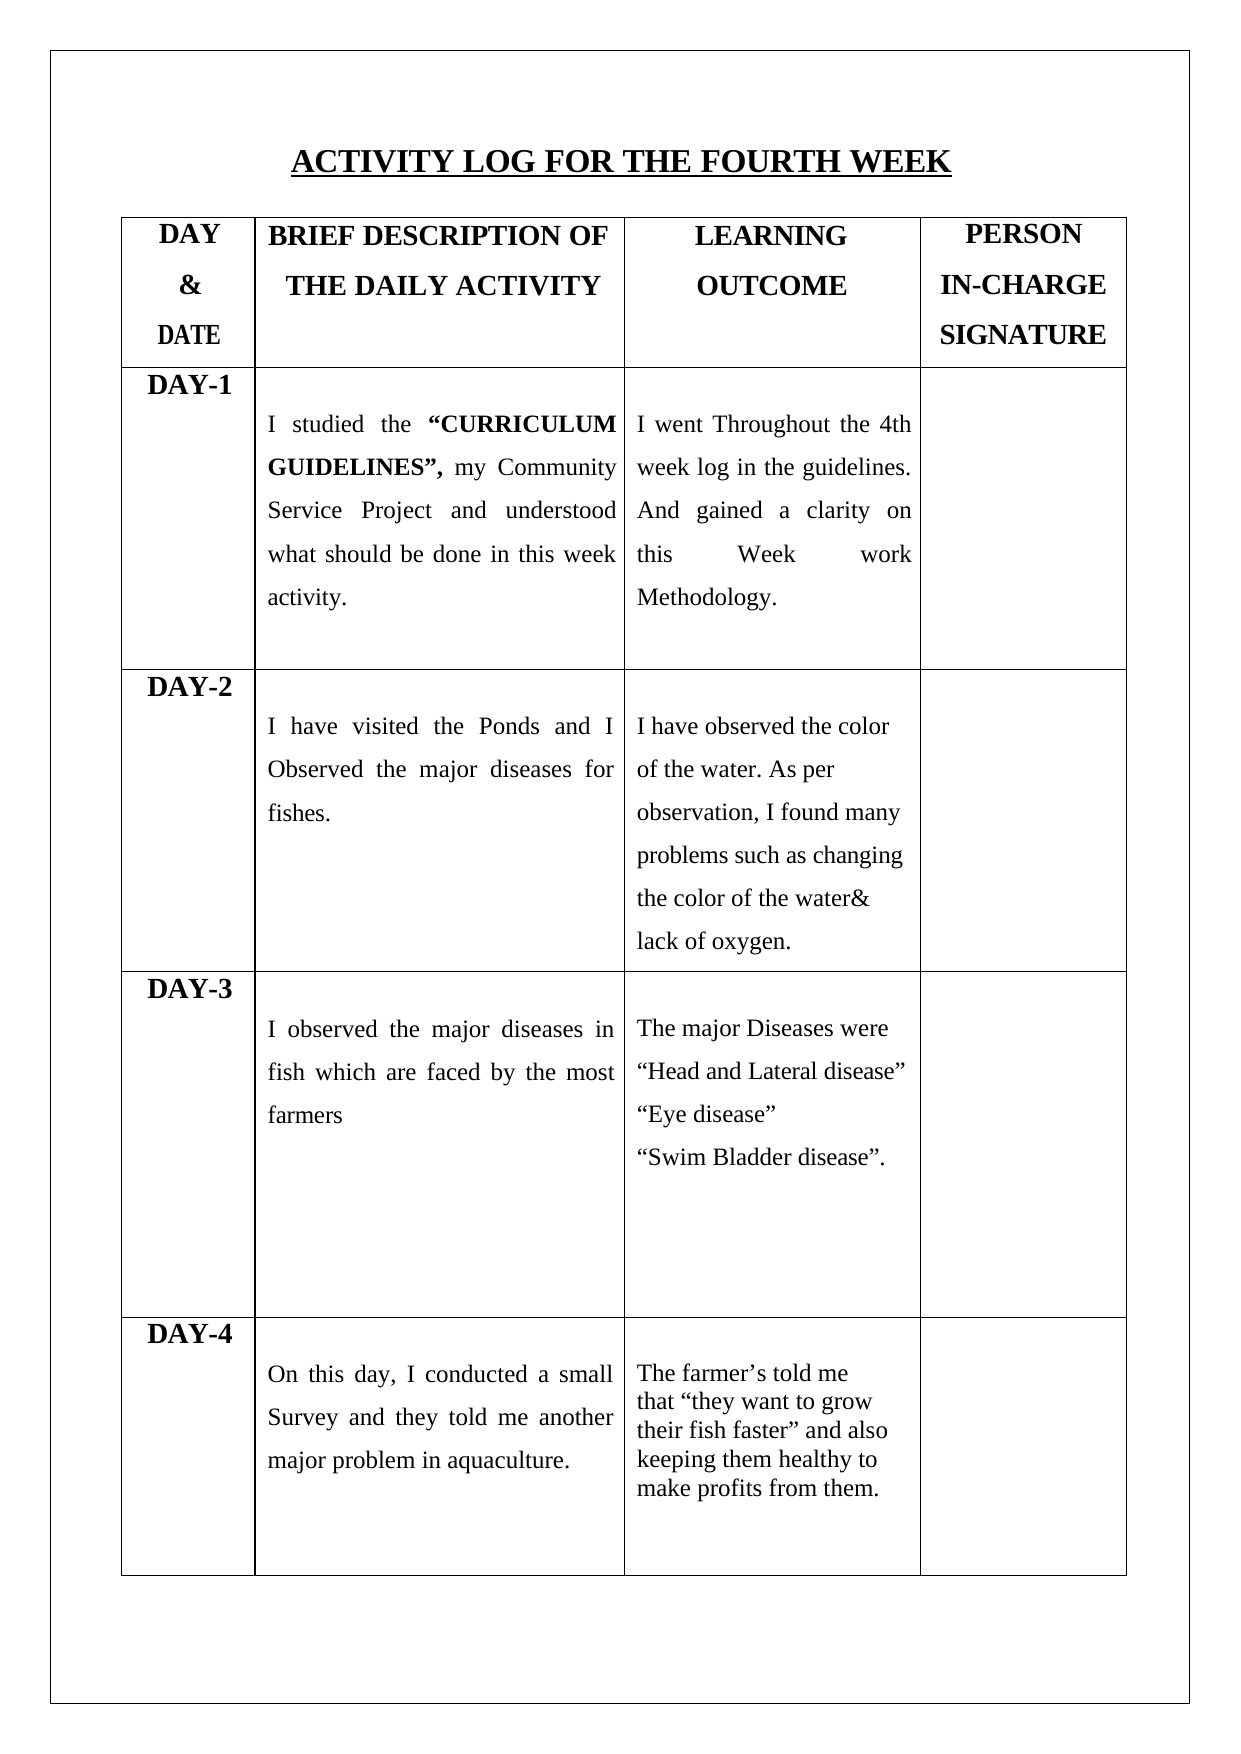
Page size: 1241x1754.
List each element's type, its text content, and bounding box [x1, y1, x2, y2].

table_header DAY & DATE [122, 218, 254, 367]
table_cell I have observed the color of the water. As per observation, I found many problems such as changing the color of the water& lack of oxygen. [625, 670, 920, 971]
table_cell DAY-3 [122, 972, 254, 1317]
table_cell On this day, I conducted a small Survey and they told me another major problem in aquaculture. [256, 1318, 624, 1575]
table_cell I went Throughout the 4th week log in the guidelines. And gained a clarity on this Week work Methodology. [625, 368, 920, 669]
table_cell DAY-4 [122, 1318, 254, 1575]
table_cell The major Diseases were “Head and Lateral disease” “Eye disease” “Swim Bladder disease”. [625, 972, 920, 1317]
table_cell I studied the “CURRICULUM GUIDELINES”, my Community Service Project and understood what should be done in this week activity. [256, 368, 624, 669]
table_cell I observed the major diseases in fish which are faced by the most farmers [256, 972, 624, 1317]
table_header PERSON IN-CHARGE SIGNATURE [921, 218, 1126, 367]
table_header LEARNING OUTCOME [625, 218, 920, 367]
table_cell DAY-1 [122, 368, 254, 669]
table_cell The farmer’s told me that “they want to grow their fish faster” and also keeping them healthy to make profits from them. [625, 1318, 920, 1575]
table_header BRIEF DESCRIPTION OF THE DAILY ACTIVITY [256, 218, 624, 367]
table_cell [921, 972, 1126, 1317]
table_cell [921, 670, 1126, 971]
table_cell [921, 368, 1126, 669]
table_cell I have visited the Ponds and I Observed the major diseases for fishes. [256, 670, 624, 971]
table_cell [921, 1318, 1126, 1575]
table_cell DAY-2 [122, 670, 254, 971]
subtitle ACTIVITY LOG FOR THE FOURTH WEEK [128, 141, 1115, 180]
